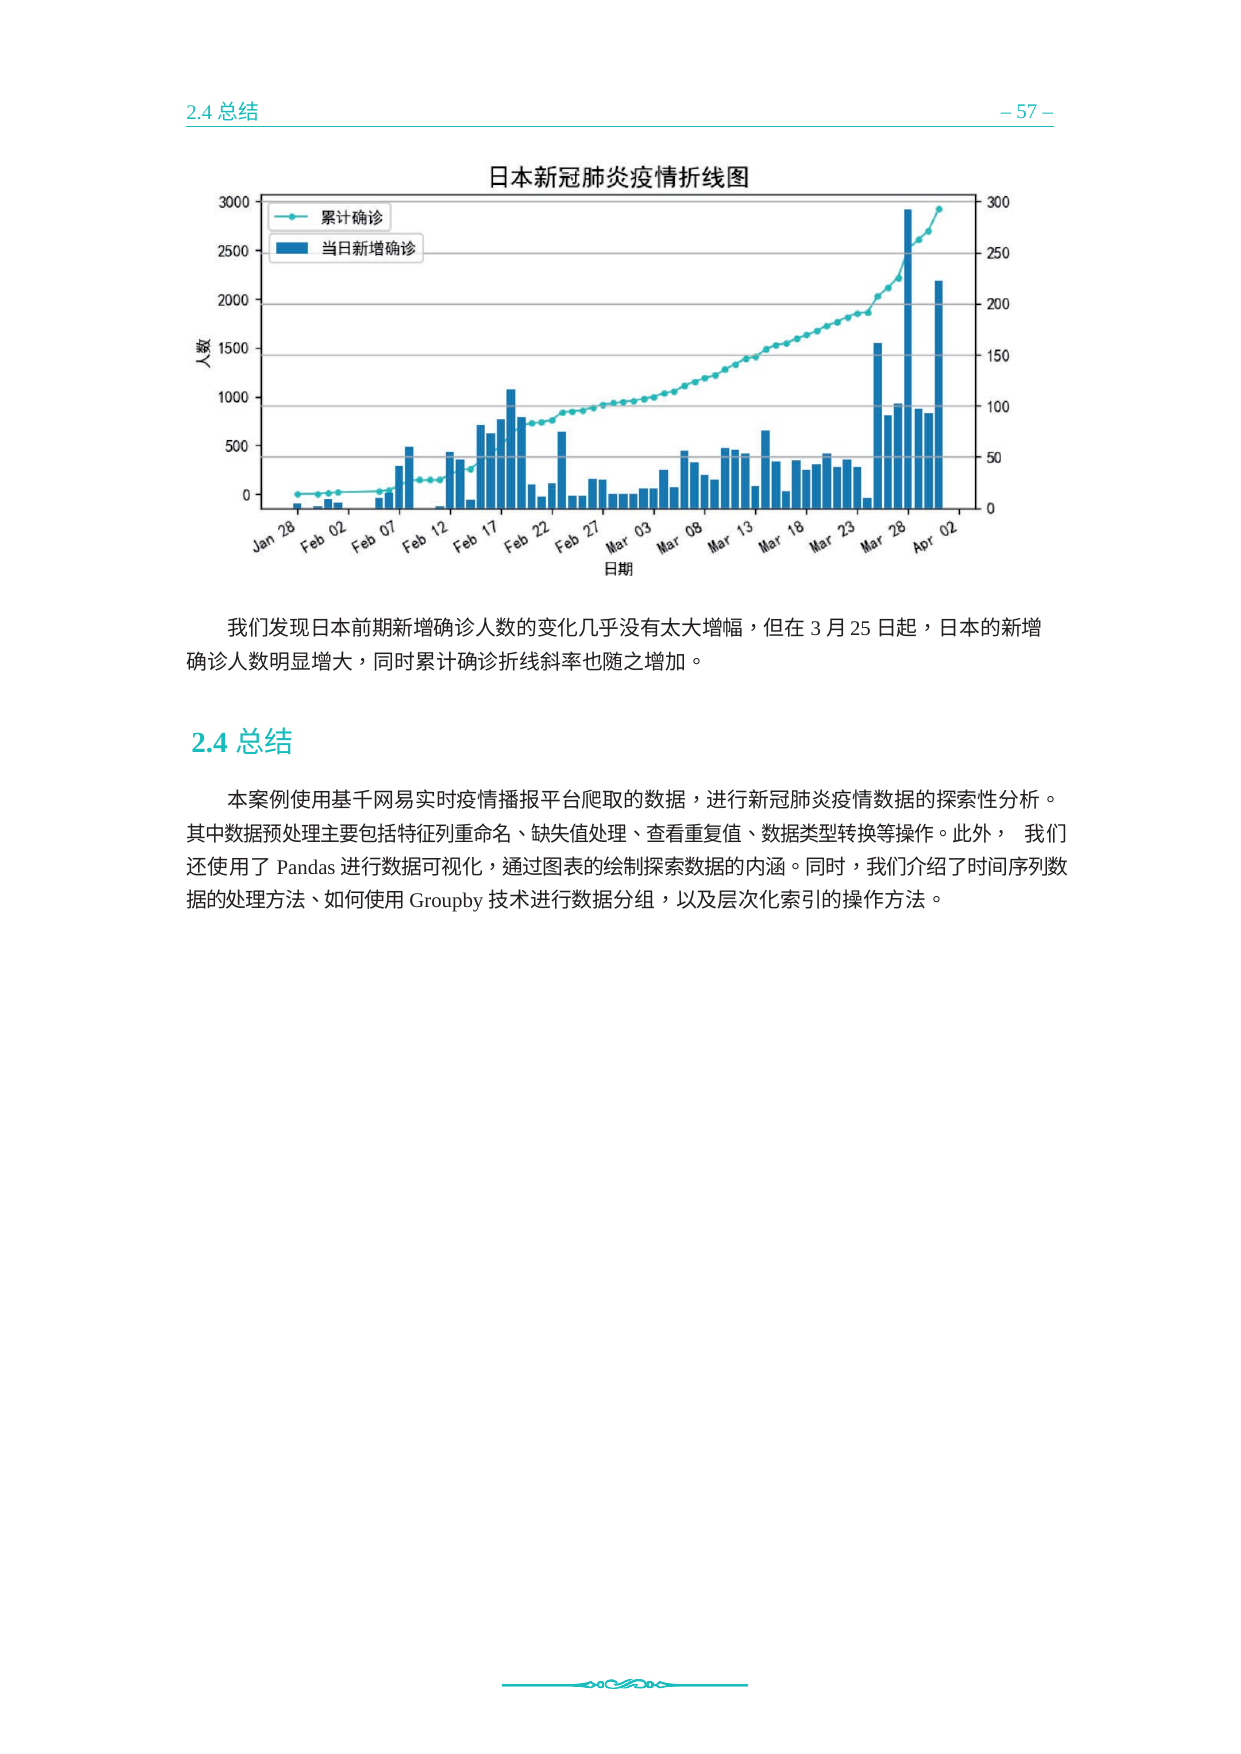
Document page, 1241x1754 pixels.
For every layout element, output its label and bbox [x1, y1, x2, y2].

picture [190, 162, 1014, 576]
picture [501, 1679, 749, 1689]
